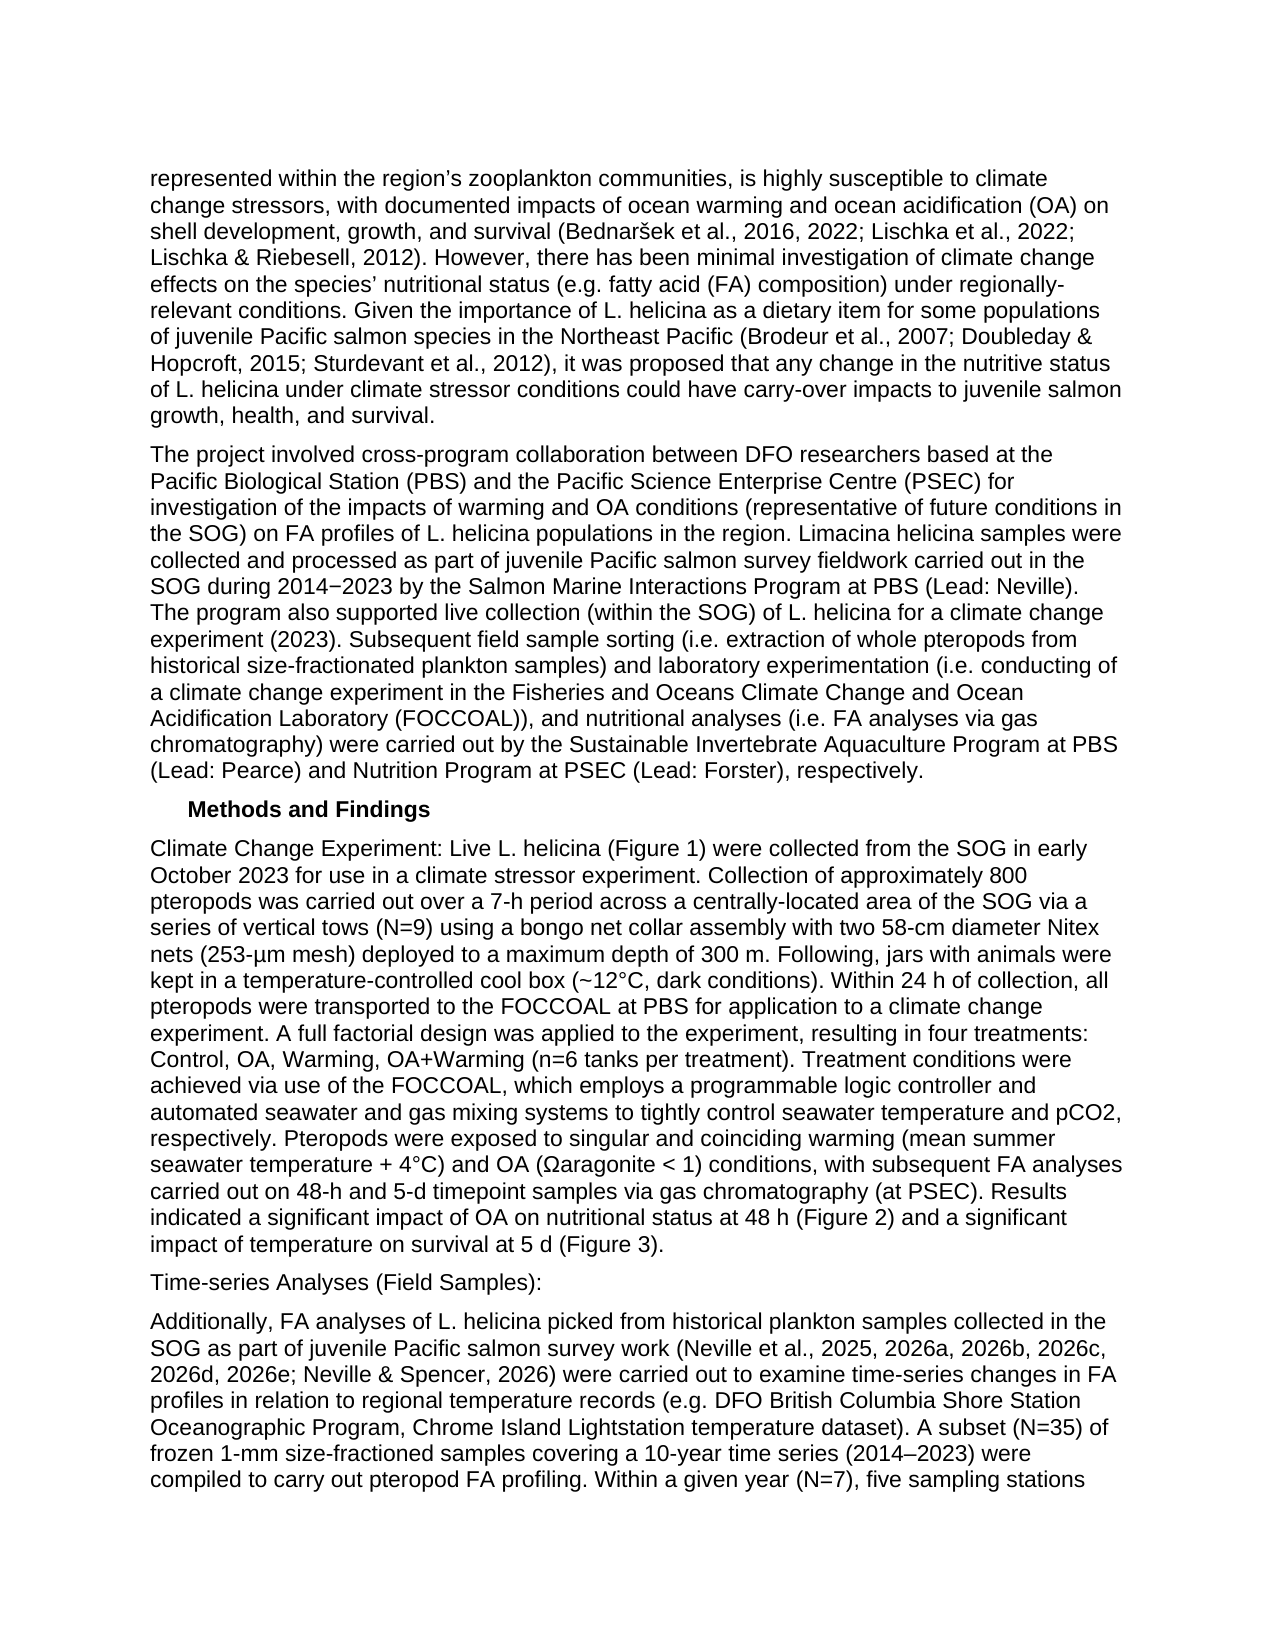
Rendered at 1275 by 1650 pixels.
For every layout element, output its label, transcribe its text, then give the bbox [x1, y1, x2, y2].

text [150, 165, 1125, 429]
text The project involved cross-program collaboration between DFO researchers based at the Pacific Biological Station (PBS) and the Pacific Science Enterprise Centre (PSEC) for investigation of the impacts of warming and OA conditions (representative of future conditions in the SOG) on FA profiles of L. helicina populations in the region. Limacina helicina samples were collected and processed as part of juvenile Pacific salmon survey fieldwork carried out in the SOG during 2014−2023 by the Salmon Marine Interactions Program at PBS (Lead: Neville). The program also supported live collection (within the SOG) of L. helicina for a climate change experiment (2023). Subsequent field sample sorting (i.e. extraction of whole pteropods from historical size-fractionated plankton samples) and laboratory experimentation (i.e. conducting of a climate change experiment in the Fisheries and Oceans Climate Change and Ocean Acidification Laboratory (FOCCOAL)), and nutritional analyses (i.e. FA analyses via gas chromatography) were carried out by the Sustainable Invertebrate Aquaculture Program at PBS (Lead: Pearce) and Nutrition Program at PSEC (Lead: Forster), respectively. [150, 441, 1125, 784]
text Time-series Analyses (Field Samples): [150, 1269, 1125, 1296]
text Climate Change Experiment: Live L. helicina (Figure 1) were collected from the SOG in early October 2023 for use in a climate stressor experiment. Collection of approximately 800 pteropods was carried out over a 7-h period across a centrally-located area of the SOG via a series of vertical tows (N=9) using a bongo net collar assembly with two 58-cm diameter Nitex nets (253-µm mesh) deployed to a maximum depth of 300 m. Following, jars with animals were kept in a temperature-controlled cool box (~12°C, dark conditions). Within 24 h of collection, all pteropods were transported to the FOCCOAL at PBS for application to a climate change experiment. A full factorial design was applied to the experiment, resulting in four treatments: Control, OA, Warming, OA+Warming (n=6 tanks per treatment). Treatment conditions were achieved via use of the FOCCOAL, which employs a programmable logic controller and automated seawater and gas mixing systems to tightly control seawater temperature and pCO2, respectively. Pteropods were exposed to singular and coinciding warming (mean summer seawater temperature + 4°C) and OA (Ωaragonite < 1) conditions, with subsequent FA analyses carried out on 48-h and 5-d timepoint samples via gas chromatography (at PSEC). Results indicated a significant impact of OA on nutritional status at 48 h (Figure 2) and a significant impact of temperature on survival at 5 d (Figure 3). [150, 835, 1125, 1257]
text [150, 1308, 1125, 1493]
subtitle Methods and Findings [187, 796, 1125, 823]
